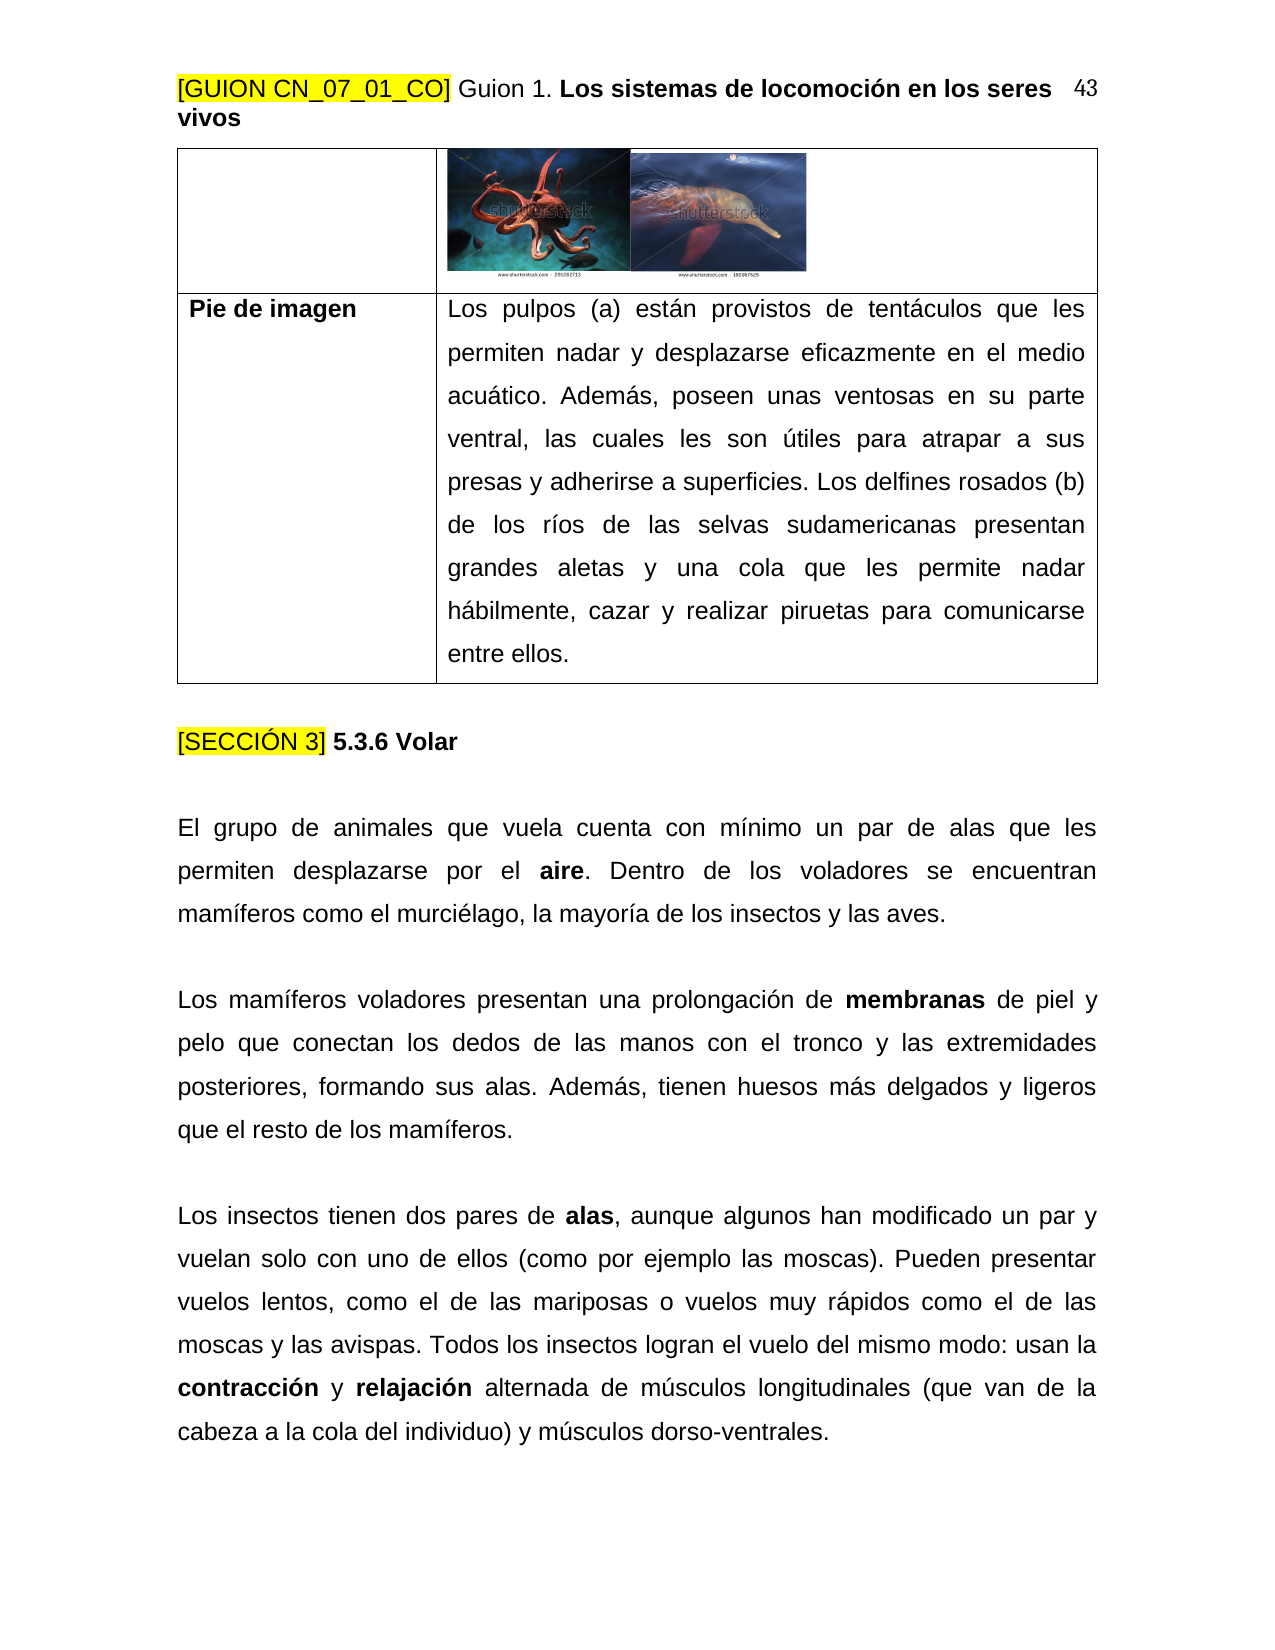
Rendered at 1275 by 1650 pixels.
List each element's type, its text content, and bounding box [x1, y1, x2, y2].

table_cell 291282713 160967525 [437, 149, 1097, 293]
text Los insectos tienen dos pares de alas, aunque algunos han modificado un par y vuelan solo con uno de ellos (como por ejemplo las moscas). Pueden presentar vuelos lentos, como el de las mariposas o vuelos muy rápidos como el de las moscas y las avispas. Todos los insectos logran el vuelo del mismo modo: usan la contracción y relajación alternada de músculos longitudinales (que van de la cabeza a la cola del individuo) y músculos dorso-ventrales. [177, 1201, 1098, 1445]
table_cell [178, 149, 436, 293]
table_cell Pie de imagen [178, 294, 436, 682]
text [SECCIÓN 3] 5.3.6 Volar [326, 727, 1098, 755]
table_cell Los pulpos (a) están provistos de tentáculos que les permiten nadar y desplazarse eficazmente en el medio acuático. Además, poseen unas ventosas en su parte ventral, las cuales les son útiles para atrapar a sus presas y adherirse a superficies. Los delfines rosados (b) de los ríos de las selvas sudamericanas presentan grandes aletas y una cola que les permite nadar hábilmente, cazar y realizar piruetas para comunicarse entre ellos. [437, 294, 1097, 682]
text El grupo de animales que vuela cuenta con mínimo un par de alas que les permiten desplazarse por el aire. Dentro de los voladores se encuentran mamíferos como el murciélago, la mayoría de los insectos y las aves. [177, 813, 1098, 928]
text Los mamíferos voladores presentan una prolongación de membranas de piel y pelo que conectan los dedos de las manos con el tronco y las extremidades posteriores, formando sus alas. Además, tienen huesos más delgados y ligeros que el resto de los mamíferos. [177, 985, 1098, 1143]
picture [447, 148, 807, 279]
